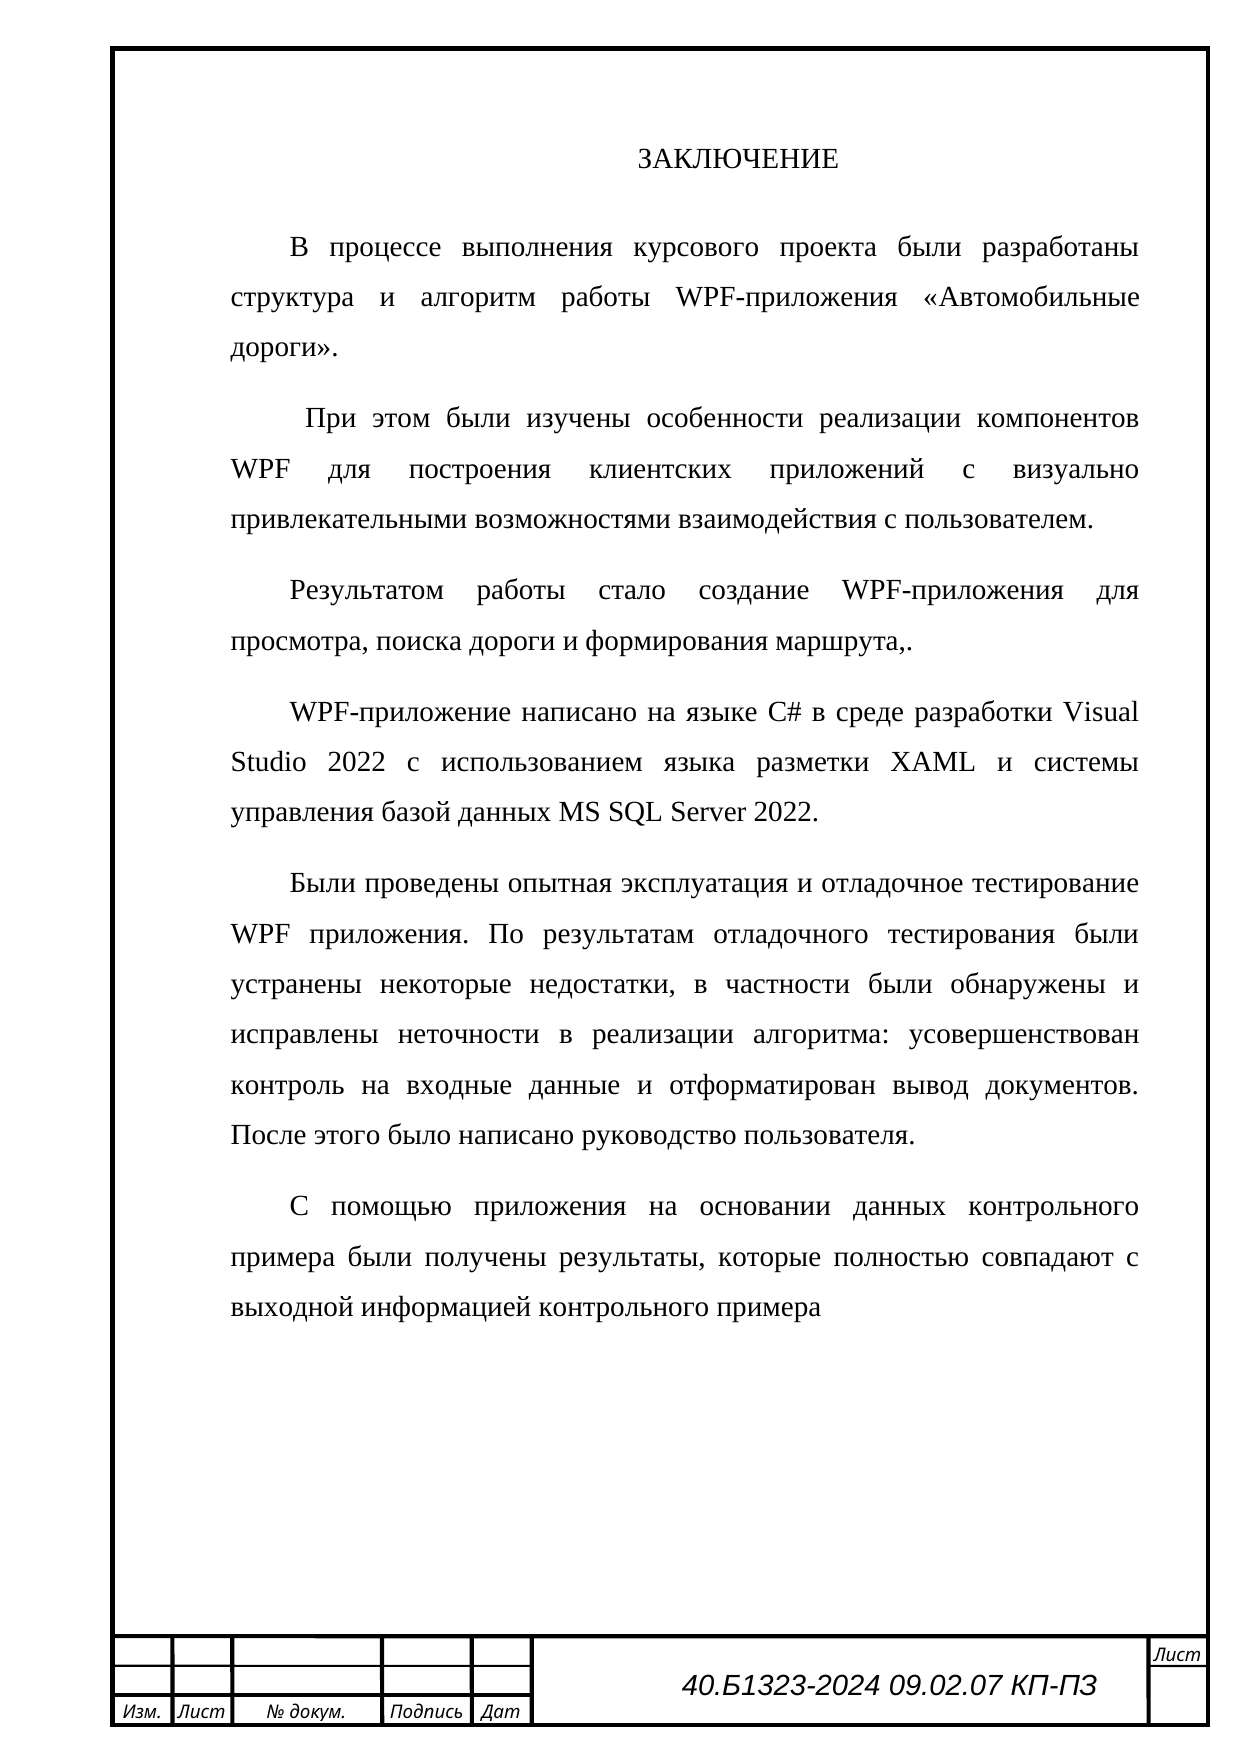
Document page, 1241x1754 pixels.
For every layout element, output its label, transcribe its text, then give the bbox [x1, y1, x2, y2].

text При этом были изучены особенности реализации компонентов WPF для построения клиентских приложений с визуально привлекательными возможностями взаимодействия с пользователем. [230, 401, 1140, 535]
text ЗАКЛЮЧЕНИЕ [236, 141, 1181, 174]
text WPF-приложение написано на языке C# в среде разработки Visual Studio 2022 с использованием языка разметки XAML и системы управления базой данных MS SQL Server 2022. [230, 694, 1140, 828]
text Были проведены опытная эксплуатация и отладочное тестирование WPF приложения. По результатам отладочного тестирования были устранены некоторые недостатки, в частности были обнаружены и исправлены неточности в реализации алгоритма: усовершенствован контроль на входные данные и отформатирован вывод документов. После этого было написано руководство пользователя. [230, 866, 1140, 1151]
text С помощью приложения на основании данных контрольного примера были получены результаты, которые полностью совпадают с выходной информацией контрольного примера [230, 1188, 1140, 1322]
text В процессе выполнения курсового проекта были разработаны структура и алгоритм работы WPF-приложения «Автомобильные дороги». [230, 229, 1140, 363]
text Результатом работы стало создание WPF-приложения для просмотра, поиска дороги и формирования маршрута,. [230, 572, 1140, 656]
